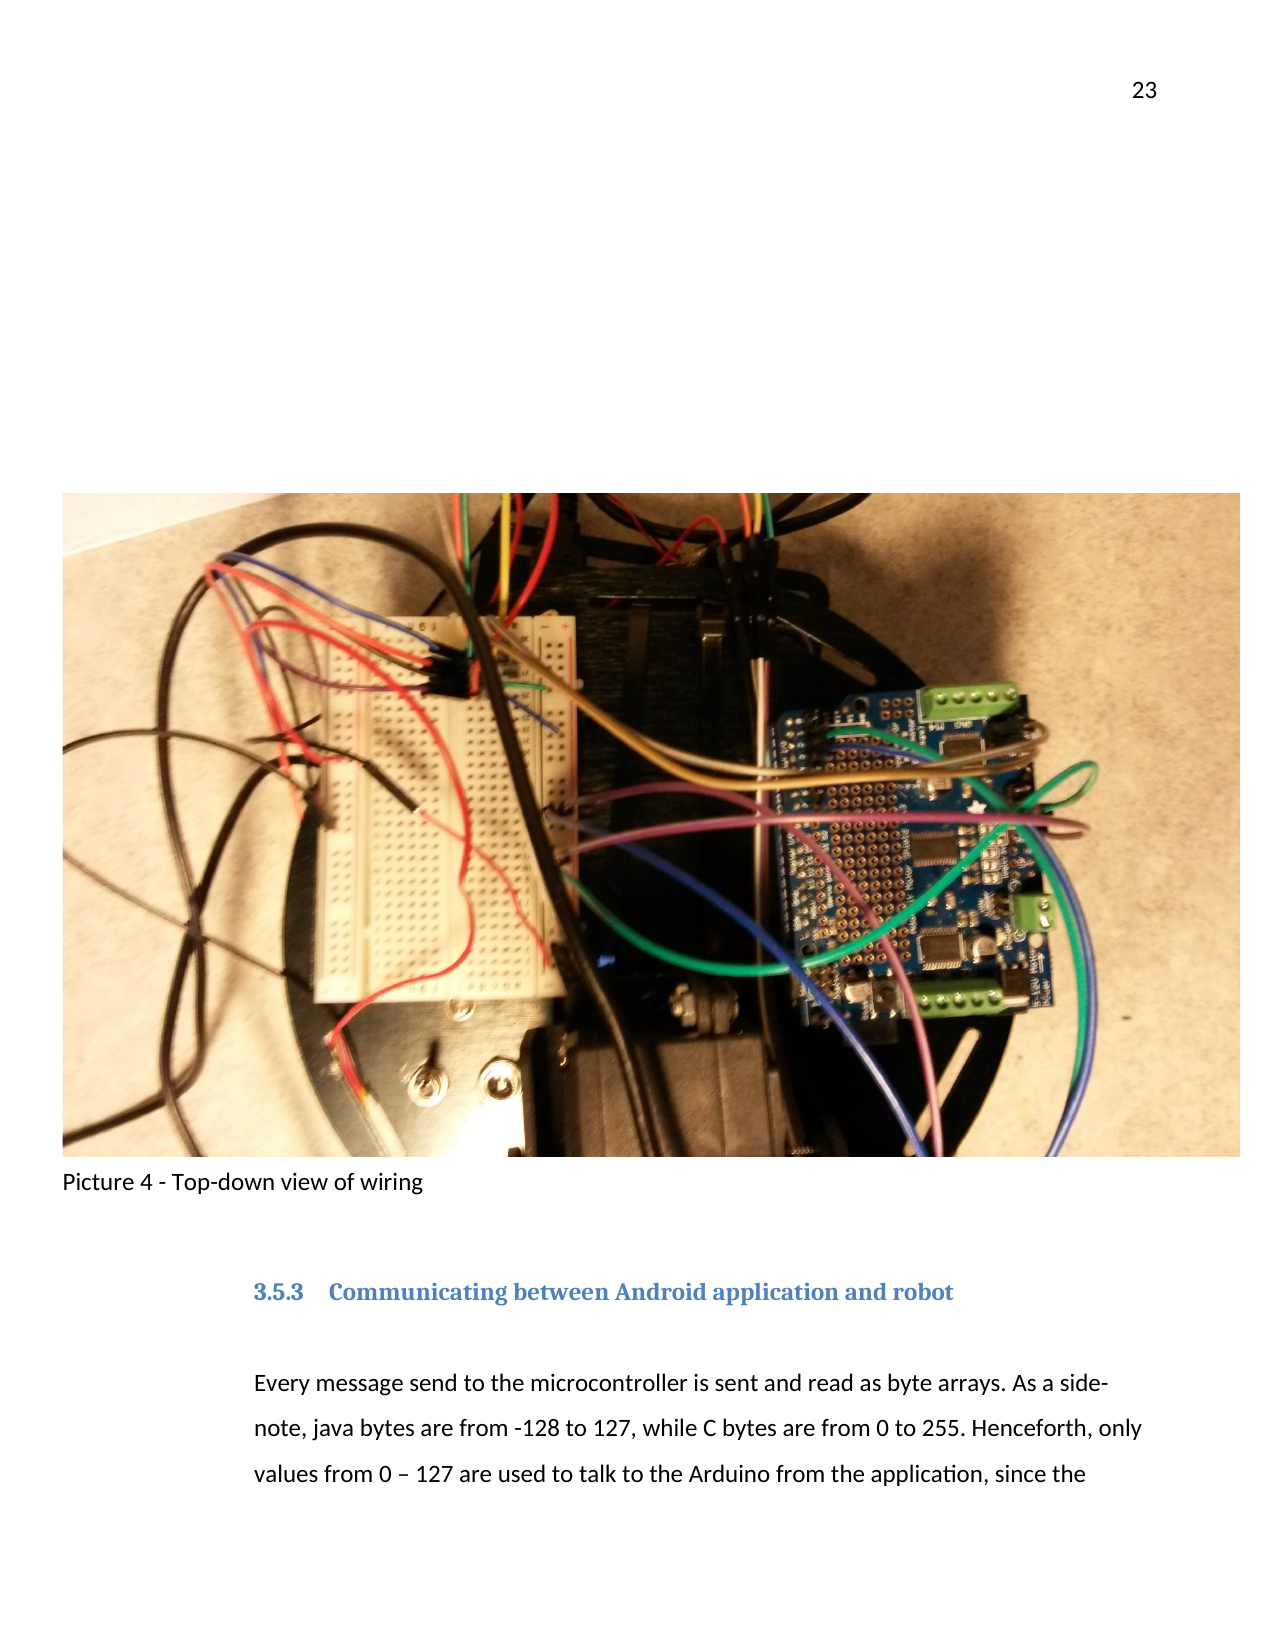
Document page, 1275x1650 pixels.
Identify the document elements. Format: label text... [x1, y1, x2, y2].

subtitle Communicating between Android application and robot [254, 1278, 1157, 1307]
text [254, 1367, 1157, 1489]
picture [62, 493, 1241, 1157]
